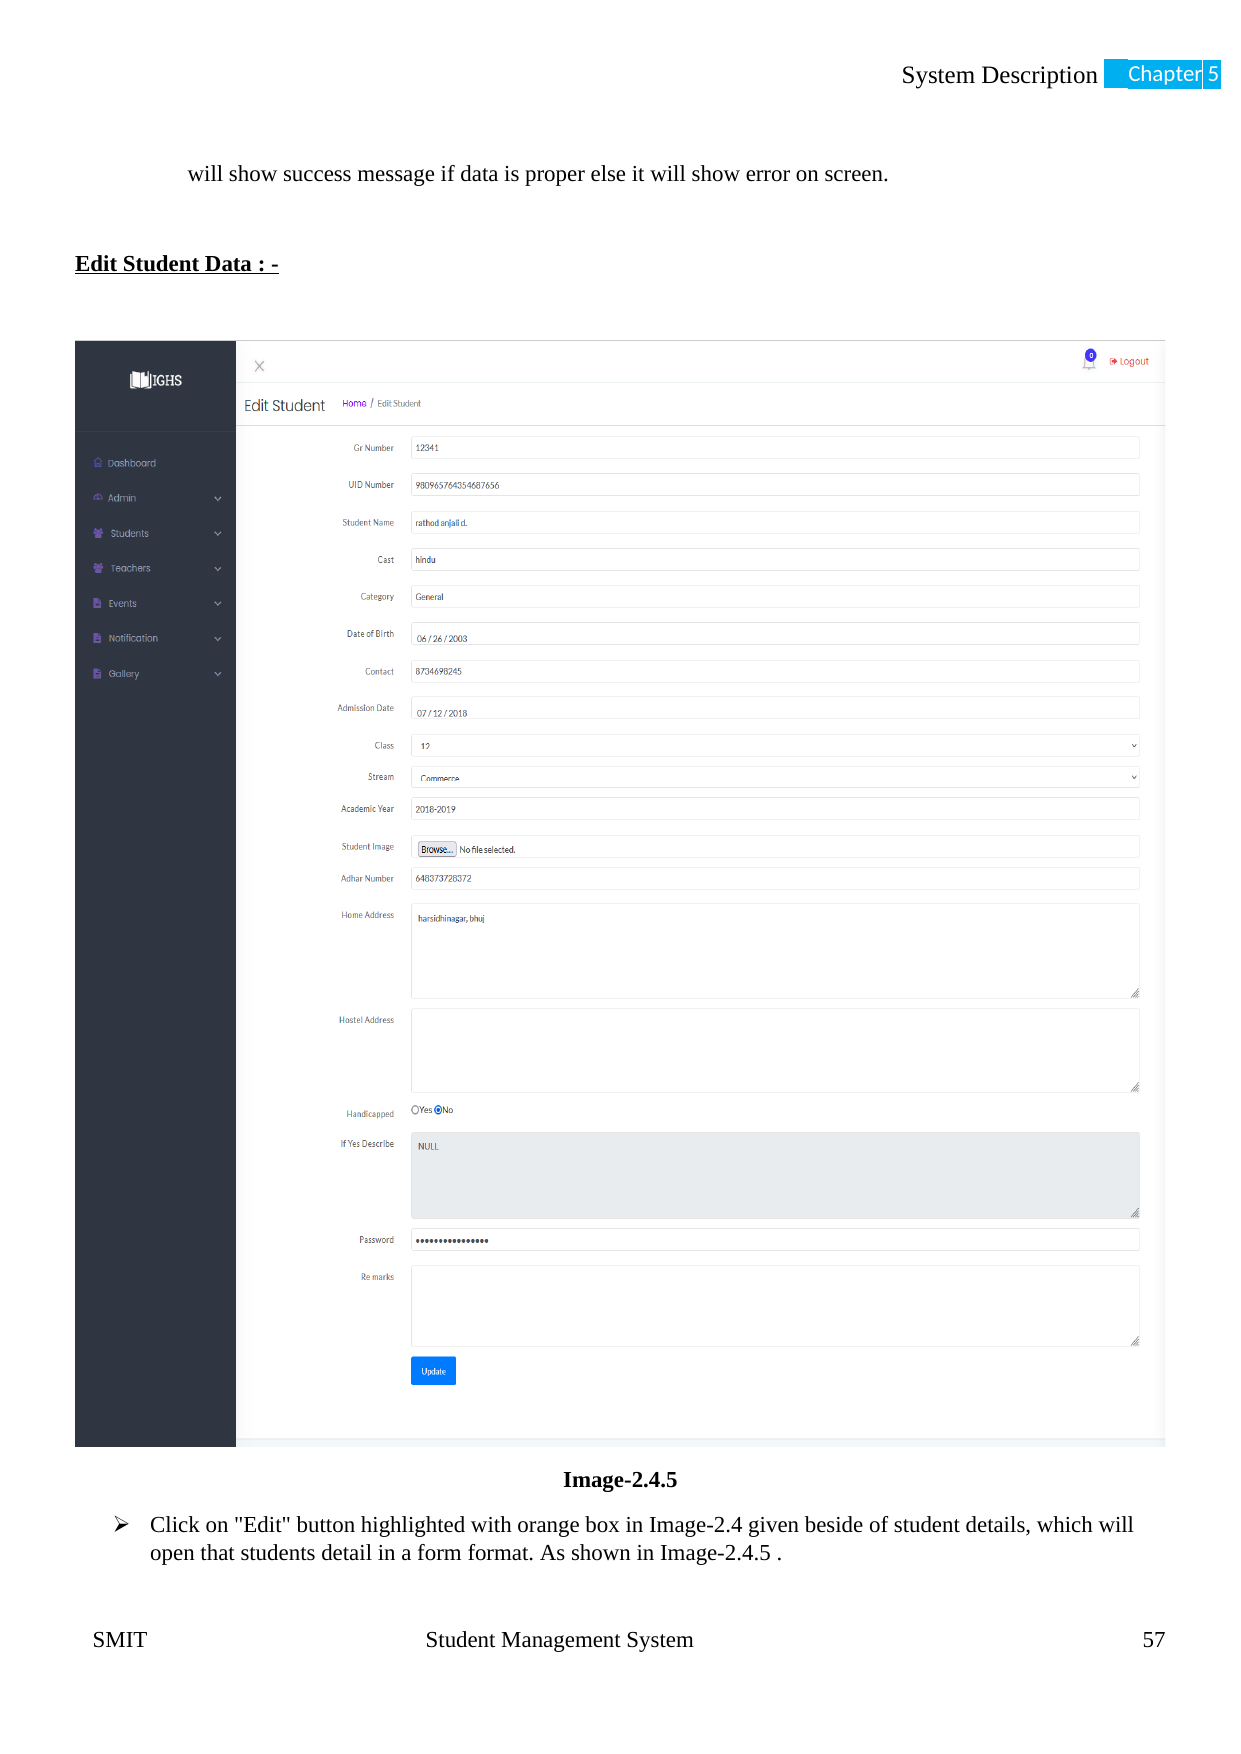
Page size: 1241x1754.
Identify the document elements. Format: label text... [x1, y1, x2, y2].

list Image-2.4.5 [75, 1466, 1165, 1492]
list Click on "Edit" button highlighted with orange box in Image-2.4 given beside of student details, which will open that students detail in a form format. As shown in Image-2.4.5 . [112, 1511, 1165, 1566]
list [150, 160, 1165, 186]
picture [75, 340, 1166, 1447]
list Edit Student Data : - [75, 250, 1165, 276]
